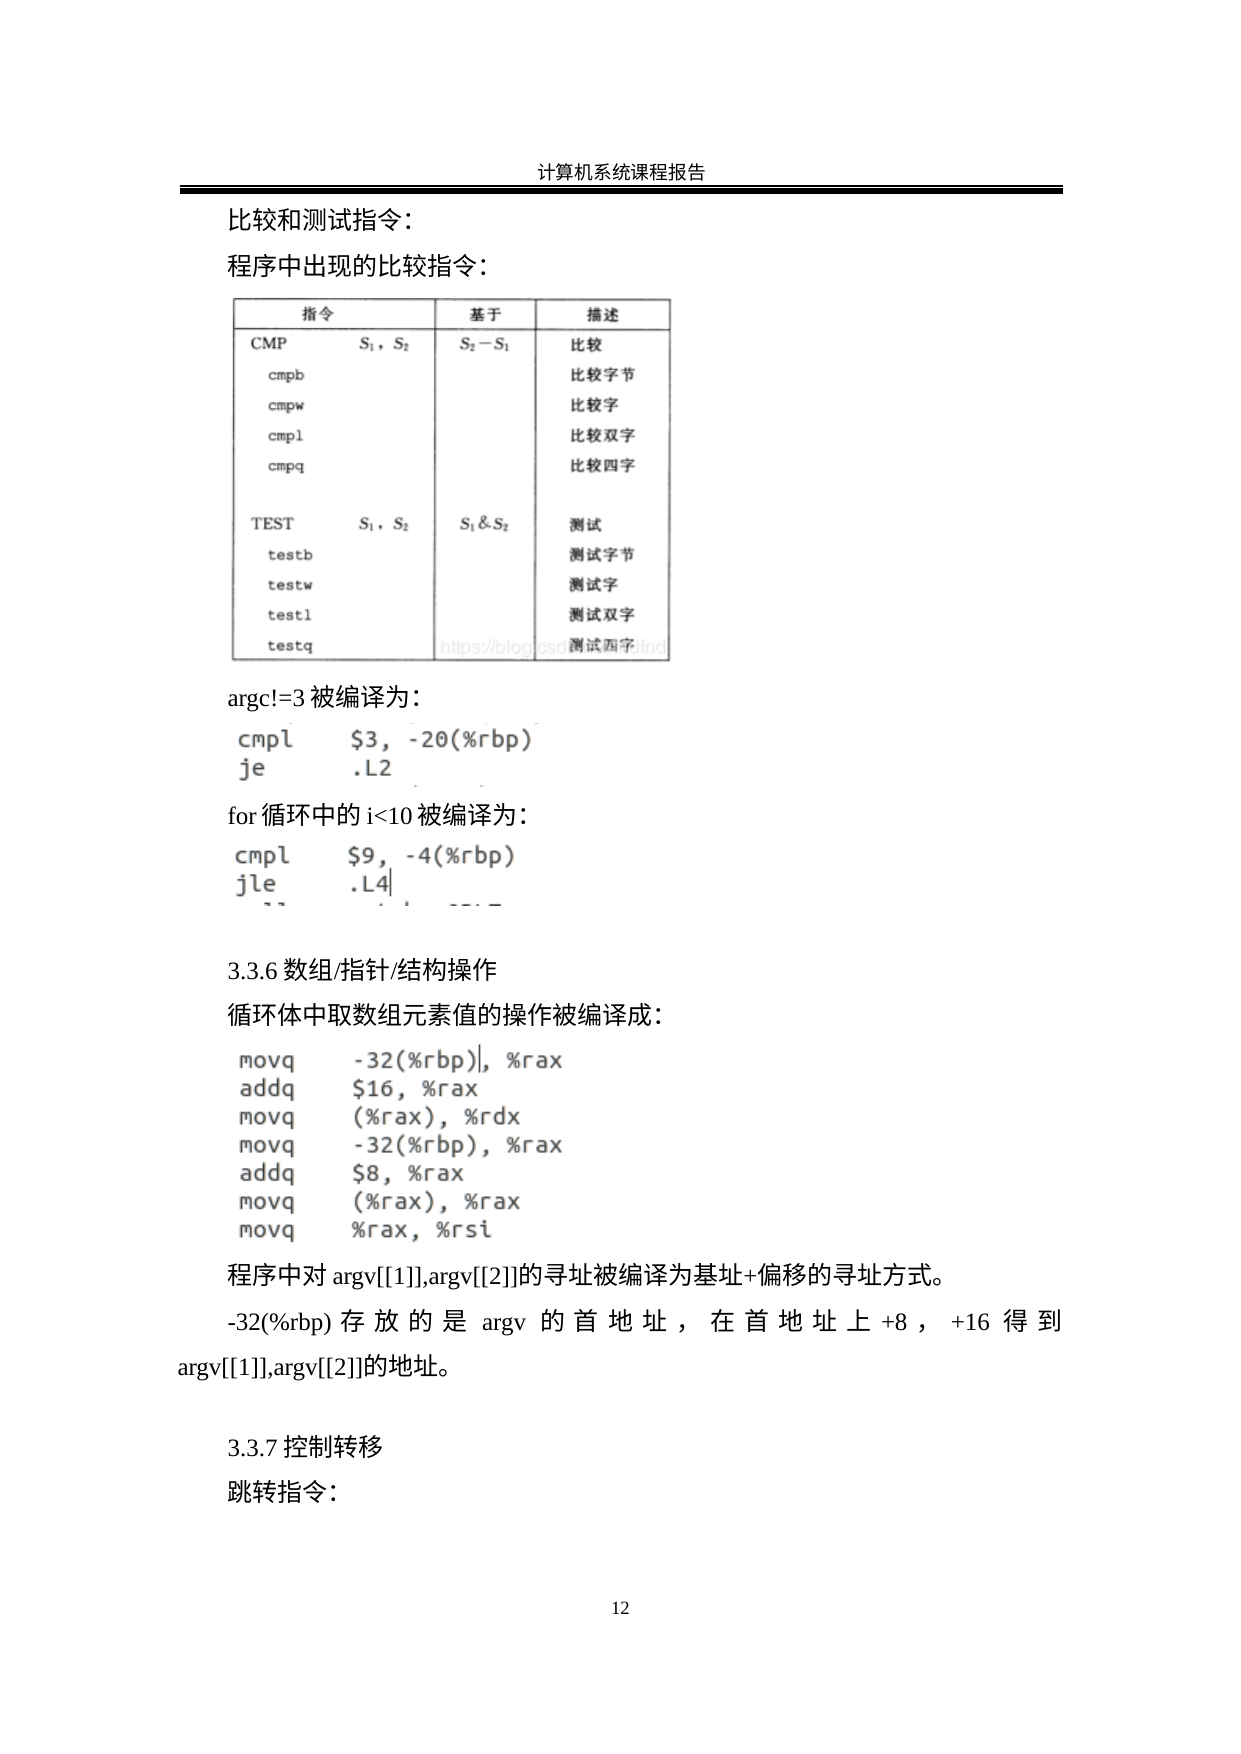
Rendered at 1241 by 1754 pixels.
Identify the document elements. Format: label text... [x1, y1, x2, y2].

picture [227, 838, 534, 904]
text -32(%rbp)存放的是argv的首地址，在首地址上+8，+16得到argv[[1]],argv[[2]]的地址。 [177, 1296, 1063, 1377]
picture [227, 291, 676, 669]
text 比较和测试指令： [177, 201, 1063, 237]
picture [227, 1037, 587, 1244]
text 3.3.6 数组/指针/结构操作 [177, 947, 1063, 983]
text 程序中出现的比较指令： [177, 246, 1063, 282]
text argc!=3被编译为： [177, 676, 1063, 713]
text 3.3.7 控制转移 [177, 1422, 1063, 1459]
text 程序中对argv[[1]],argv[[2]]的寻址被编译为基址+偏移的寻址方式。 [177, 1251, 1063, 1287]
picture [227, 721, 540, 786]
text 循环体中取数组元素值的操作被编译成： [177, 992, 1063, 1028]
text for循环中的i<10被编译为： [177, 793, 1063, 829]
text 跳转指令： [177, 1468, 1063, 1504]
